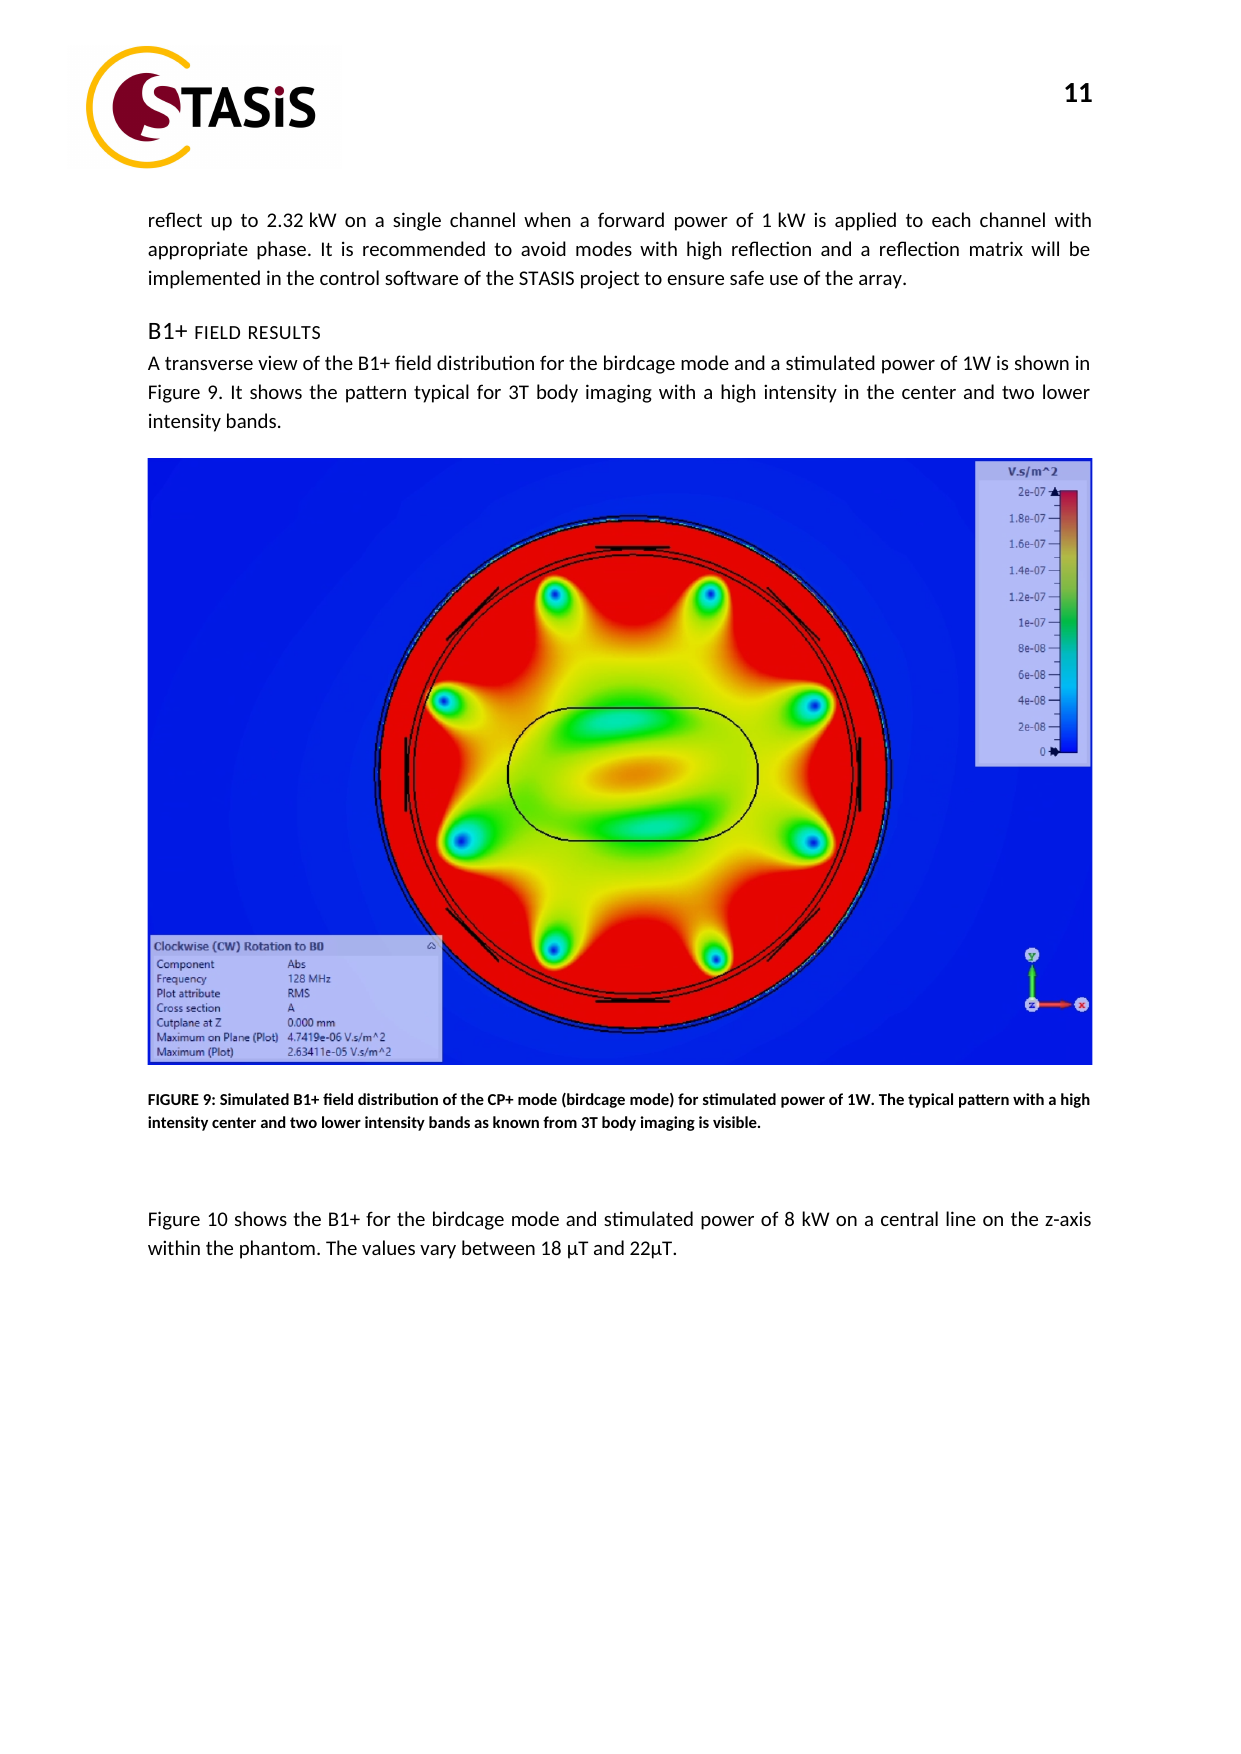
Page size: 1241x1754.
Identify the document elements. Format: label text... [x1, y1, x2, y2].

text Figure 9: Simulated B1+ field distribution of the CP+ mode (birdcage mode) for stimulated power of 1W. The typical pattern with a high intensity center and two lower intensity bands as known from 3T body imaging is visible. [148, 1089, 1093, 1133]
text Figure 10 shows the B1+ for the birdcage mode and stimulated power of 8 kW on a central line on the z-axis within the phantom. The values vary between 18 µT and 22µT. [148, 1206, 1093, 1261]
picture [147, 458, 1093, 1065]
picture [67, 45, 343, 169]
subtitle B1+ field results [148, 315, 1093, 346]
text A transverse view of the B1+ field distribution for the birdcage mode and a stimulated power of 1W is shown in Figure 9. It shows the pattern typical for 3T body imaging with a high intensity in the center and two lower intensity bands. [148, 350, 1093, 434]
